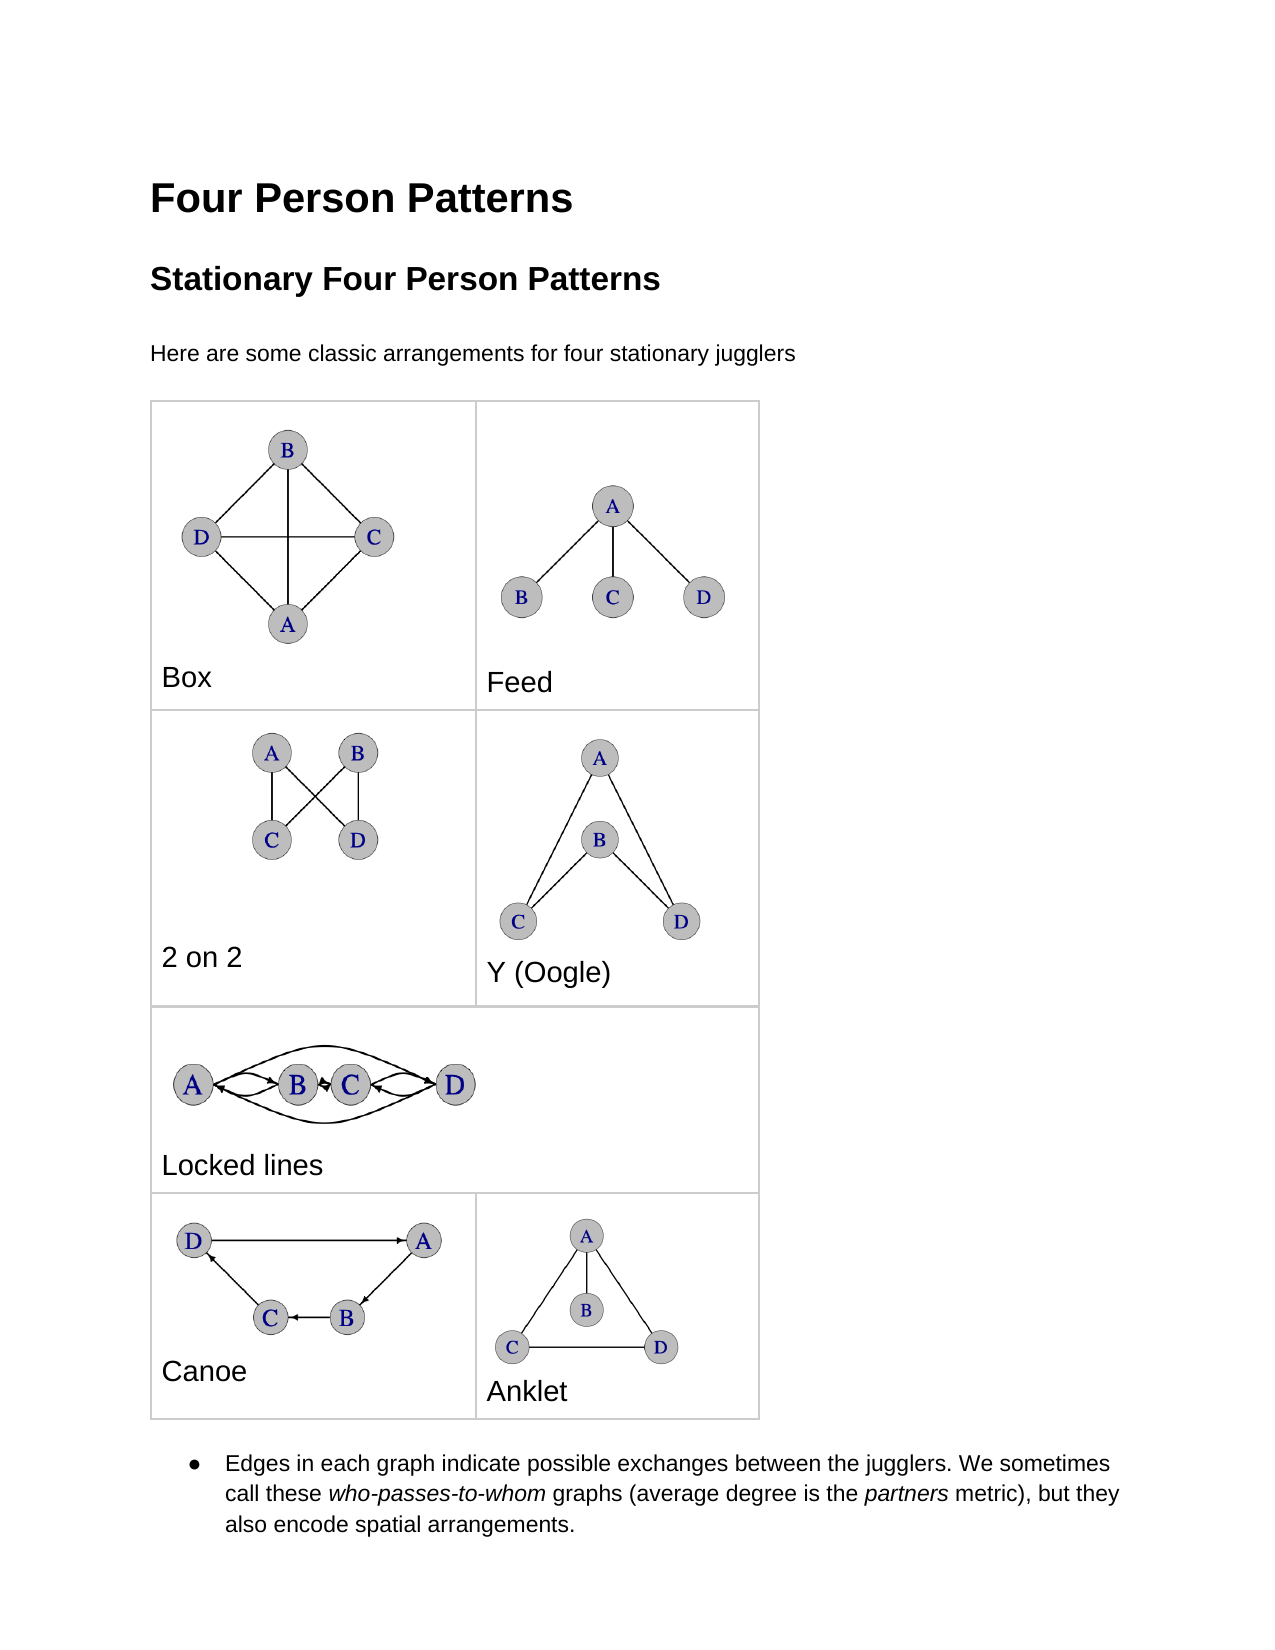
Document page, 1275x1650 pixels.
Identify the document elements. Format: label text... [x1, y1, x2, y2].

picture [486, 721, 712, 956]
picture [486, 1204, 690, 1374]
table_cell Canoe [152, 1194, 475, 1418]
table_cell 2 on 2 [152, 711, 475, 1005]
table_cell Y (Oogle) [477, 711, 758, 1005]
table_cell Locked lines [152, 1008, 758, 1192]
picture [486, 465, 740, 632]
picture [161, 412, 404, 660]
subtitle Four Person Patterns [150, 173, 1125, 221]
table_header Feed [477, 402, 758, 708]
picture [231, 721, 396, 873]
text Here are some classic arrangements for four stationary jugglers [150, 340, 1125, 366]
list Edges in each graph indicate possible exchanges between the jugglers. We sometimes call these who-passes-to-whom graphs (average degree is the partners metric), but they also encode spatial arrangements. [187, 1450, 1125, 1537]
picture [161, 1017, 486, 1148]
picture [161, 1204, 457, 1354]
subtitle Stationary Four Person Patterns [150, 259, 1125, 297]
table_header Box [152, 402, 475, 708]
table_cell Anklet [477, 1194, 758, 1418]
